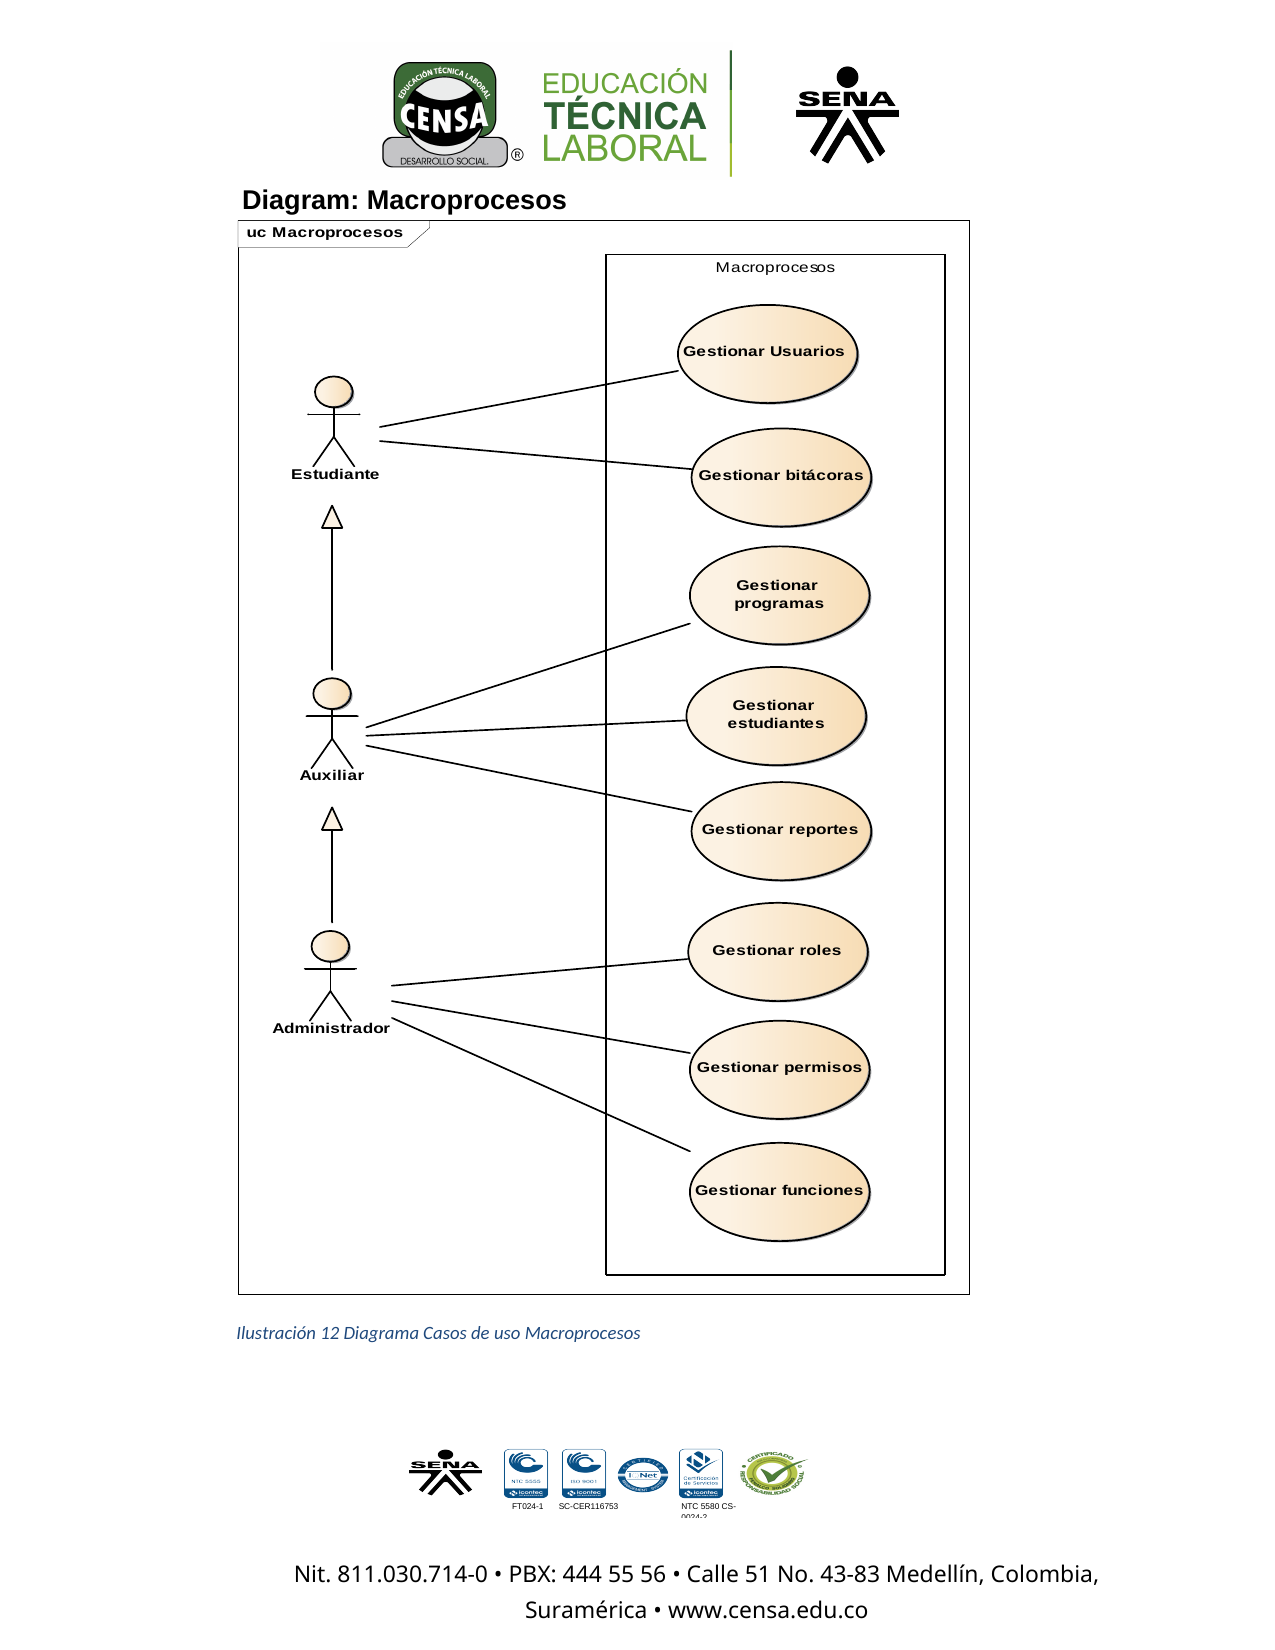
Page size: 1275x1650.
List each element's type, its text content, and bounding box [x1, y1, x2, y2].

picture [615, 1454, 671, 1494]
picture [404, 1446, 487, 1499]
picture [732, 1446, 815, 1501]
picture [673, 1446, 729, 1501]
picture [320, 42, 733, 180]
picture [789, 59, 906, 171]
picture [556, 1446, 612, 1501]
picture [498, 1446, 554, 1501]
text Diagram: Macroprocesos [236, 177, 1157, 1296]
